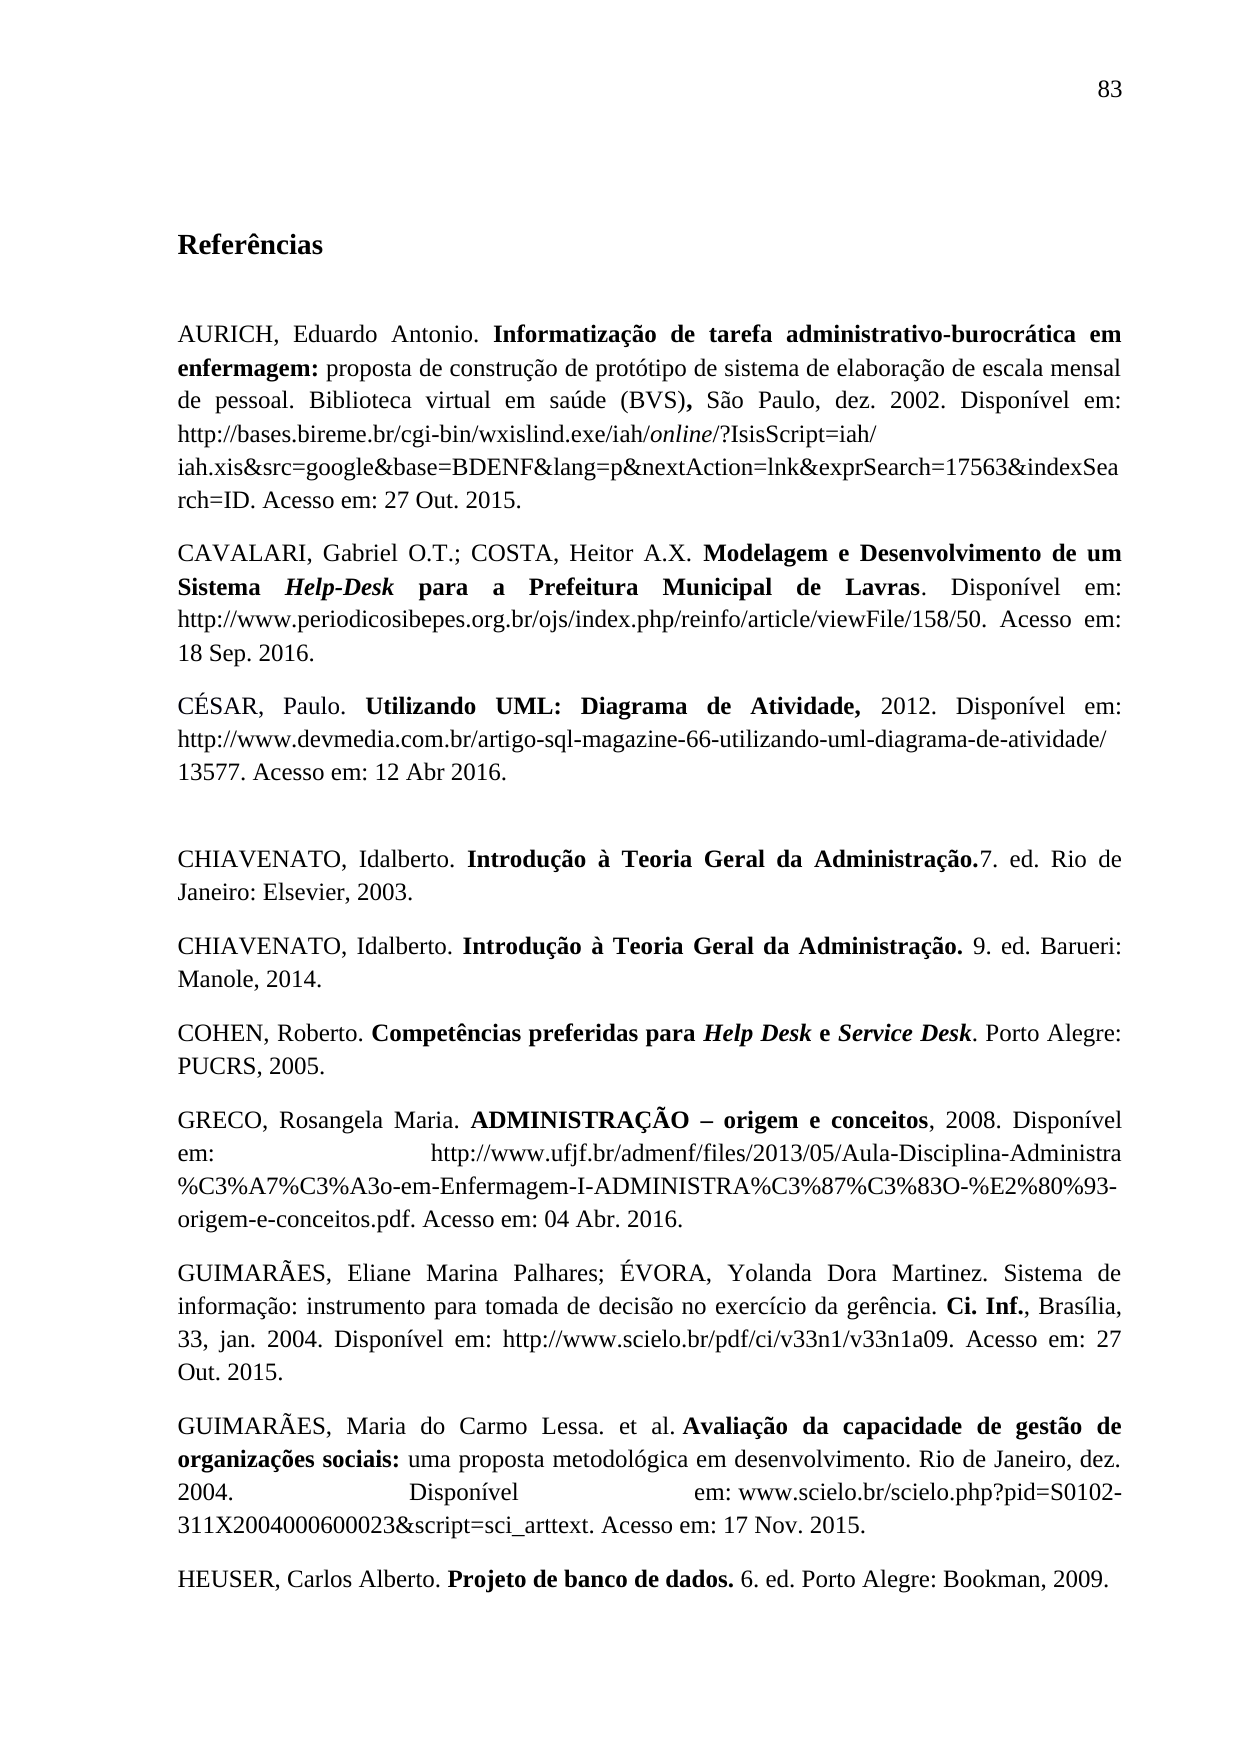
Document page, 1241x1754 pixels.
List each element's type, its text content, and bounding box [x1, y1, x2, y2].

text CAVALARI, Gabriel O.T.; COSTA, Heitor A.X. Modelagem e Desenvolvimento de um Sistema Help-Desk para a Prefeitura Municipal de Lavras. Disponível em: http://www.periodicosibepes.org.br/ojs/index.php/reinfo/article/viewFile/158/50. Acesso em: 18 Sep. 2016. [177, 538, 1122, 666]
text HEUSER, Carlos Alberto. Projeto de banco de dados. 6. ed. Porto Alegre: Bookman, 2009. [177, 1564, 1122, 1592]
text GUIMARÃES, Maria do Carmo Lessa. et al. Avaliação da capacidade de gestão de organizações sociais: uma proposta metodológica em desenvolvimento. Rio de Janeiro, dez. 2004. Disponível em: www.scielo.br/scielo.php?pid=S0102-311X2004000600023&script=sci_arttext. Acesso em: 17 Nov. 2015. [177, 1411, 1122, 1539]
text COHEN, Roberto. Competências preferidas para Help Desk e Service Desk. Porto Alegre: PUCRS, 2005. [177, 1018, 1122, 1080]
text CHIAVENATO, Idalberto. Introdução à Teoria Geral da Administração. 9. ed. Barueri: Manole, 2014. [177, 931, 1122, 993]
subtitle Referências [177, 227, 1122, 261]
text GUIMARÃES, Eliane Marina Palhares; ÉVORA, Yolanda Dora Martinez. Sistema de informação: instrumento para tomada de decisão no exercício da gerência. Ci. Inf., Brasília, 33, jan. 2004. Disponível em: http://www.scielo.br/pdf/ci/v33n1/v33n1a09. Acesso em: 27 Out. 2015. [177, 1258, 1122, 1386]
text GRECO, Rosangela Maria. ADMINISTRAÇÃO – origem e conceitos, 2008. Disponível em: http://www.ufjf.br/admenf/files/2013/05/Aula-Disciplina-Administra%C3%A7%C3%A3o-em-Enfermagem-I-ADMINISTRA%C3%87%C3%83O-%E2%80%93-origem-e-conceitos.pdf. Acesso em: 04 Abr. 2016. [177, 1105, 1122, 1233]
text CHIAVENATO, Idalberto. Introdução à Teoria Geral da Administração.7. ed. Rio de Janeiro: Elsevier, 2003. [177, 844, 1122, 906]
text AURICH, Eduardo Antonio. Informatização de tarefa administrativo-burocrática em enfermagem: proposta de construção de protótipo de sistema de elaboração de escala mensal de pessoal. Biblioteca virtual em saúde (BVS), São Paulo, dez. 2002. Disponível em: http://bases.bireme.br/cgi-bin/wxislind.exe/iah/online/?IsisScript=iah/iah.xis&src=google&base=BDENF&lang=p&nextAction=lnk&exprSearch=17563&indexSearch=ID. Acesso em: 27 Out. 2015. [177, 319, 1122, 513]
text CÉSAR, Paulo. Utilizando UML: Diagrama de Atividade, 2012. Disponível em: http://www.devmedia.com.br/artigo-sql-magazine-66-utilizando-uml-diagrama-de-atividade/13577. Acesso em: 12 Abr 2016. [177, 691, 1122, 786]
